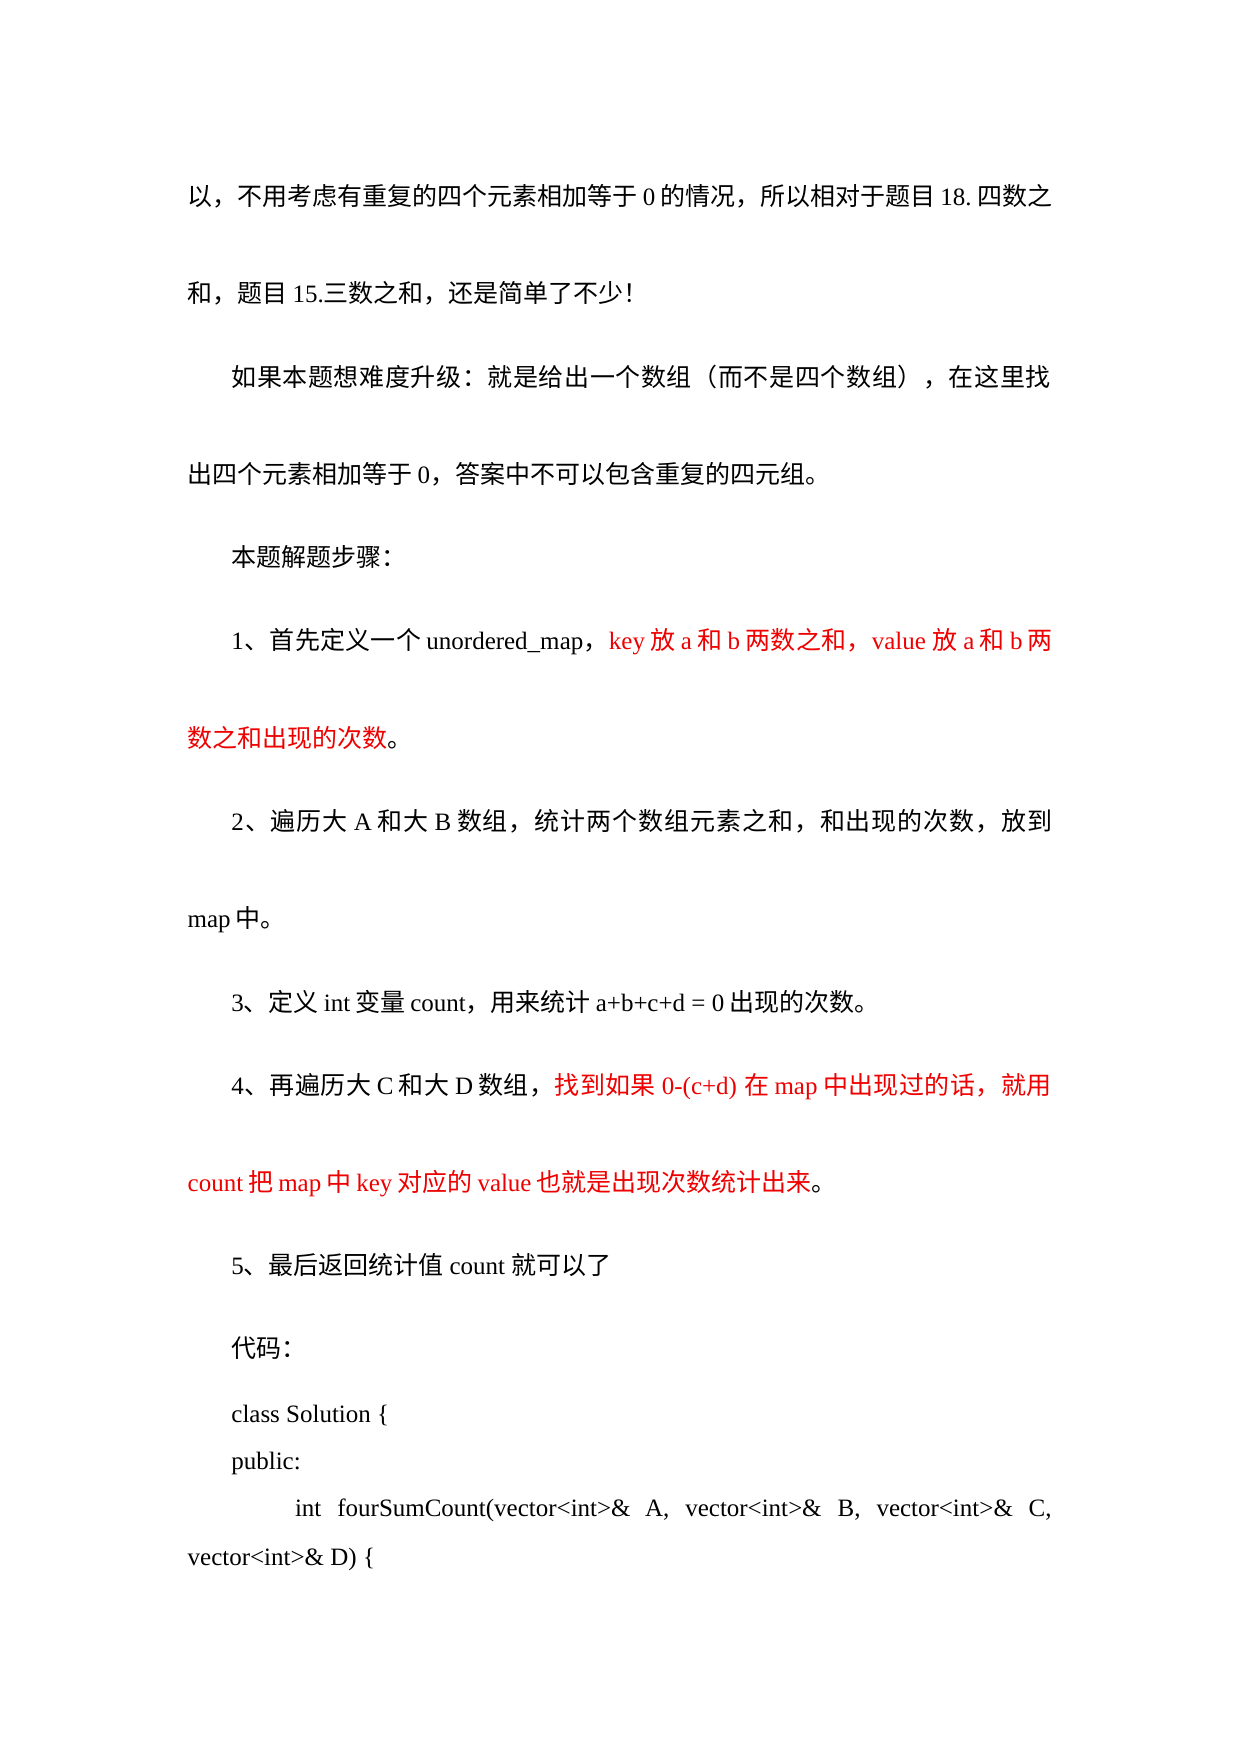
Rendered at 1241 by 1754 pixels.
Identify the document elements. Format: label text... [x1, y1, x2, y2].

text 2、遍历大A和大B数组，统计两个数组元素之和，和出现的次数，放到map中。 [187, 787, 1053, 949]
text 5、最后返回统计值 count 就可以了 [187, 1231, 1053, 1296]
text 3、定义int变量count，用来统计a+b+c+d = 0出现的次数。 [187, 968, 1053, 1033]
text public: [187, 1444, 1053, 1477]
text class Solution { [187, 1398, 1053, 1430]
text 代码： [187, 1314, 1053, 1379]
text 本题解题步骤： [187, 523, 1053, 588]
text int fourSumCount(vector<int>& A, vector<int>& B, vector<int>& C, vector<int>& D) { [187, 1491, 1053, 1573]
text 4、再遍历大C和大D数组，找到如果0-(c+d) 在map中出现过的话，就用count把map中key对应的value也就是出现次数统计出来。 [187, 1051, 1053, 1213]
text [187, 162, 1053, 324]
text 如果本题想难度升级：就是给出一个数组（而不是四个数组），在这里找出四个元素相加等于0，答案中不可以包含重复的四元组。 [187, 343, 1053, 505]
text 1、首先定义一个unordered_map，key放a和b两数之和，value 放a和b两数之和出现的次数。 [187, 606, 1053, 769]
